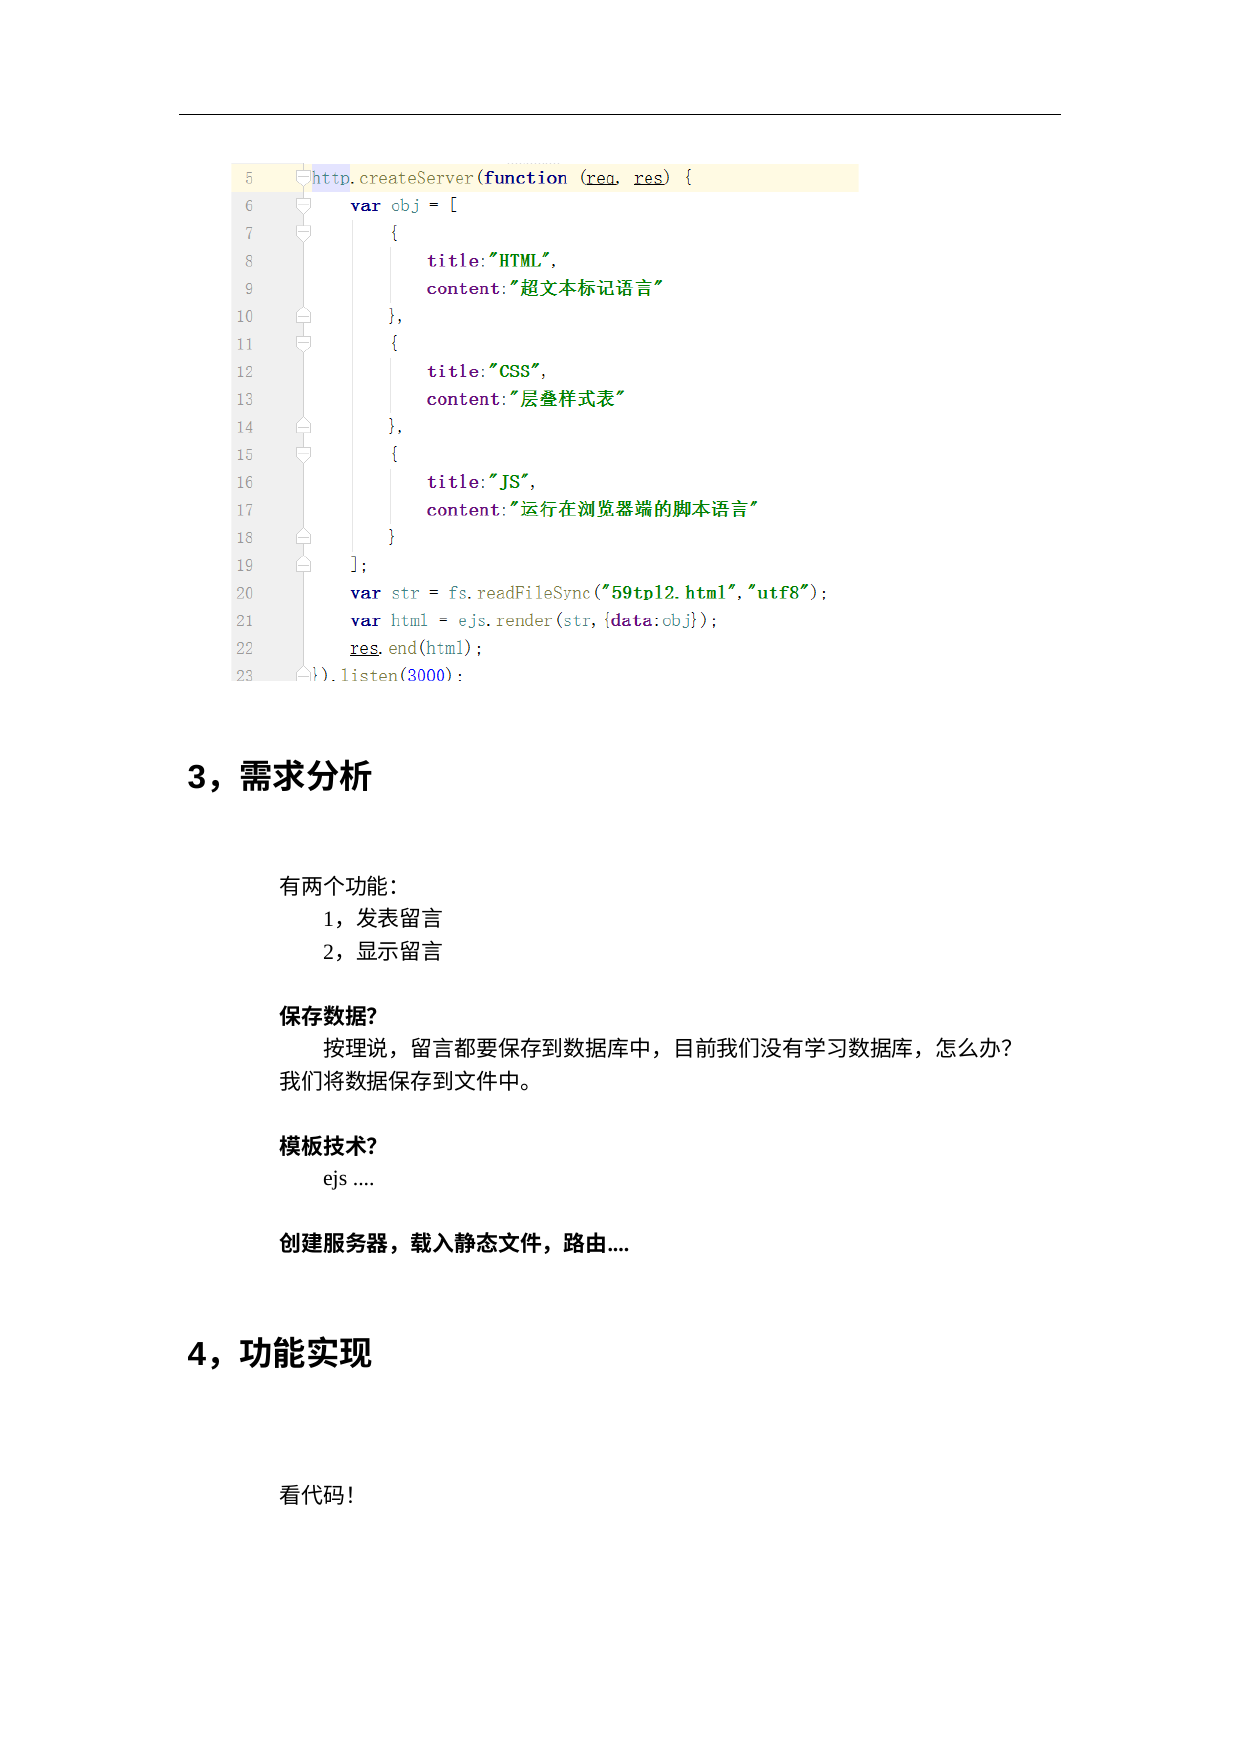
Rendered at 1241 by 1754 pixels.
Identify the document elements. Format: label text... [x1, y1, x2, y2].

text ejs .... [231, 1161, 1053, 1193]
text 2，显示留言 [231, 933, 1053, 966]
subtitle 3，需求分析 [187, 742, 1053, 807]
text 有两个功能： [187, 868, 1053, 901]
subtitle 4，功能实现 [187, 1318, 1053, 1383]
text 我们将数据保存到文件中。 [187, 1063, 1053, 1096]
text 模板技术？ [187, 1128, 1053, 1161]
text 按理说，留言都要保存到数据库中，目前我们没有学习数据库，怎么办？ [231, 1031, 1053, 1063]
text 保存数据？ [187, 998, 1053, 1031]
text 看代码！ [187, 1477, 1053, 1510]
picture [231, 163, 859, 681]
text 1，发表留言 [231, 901, 1053, 933]
text 创建服务器，载入静态文件，路由.... [187, 1226, 1053, 1258]
